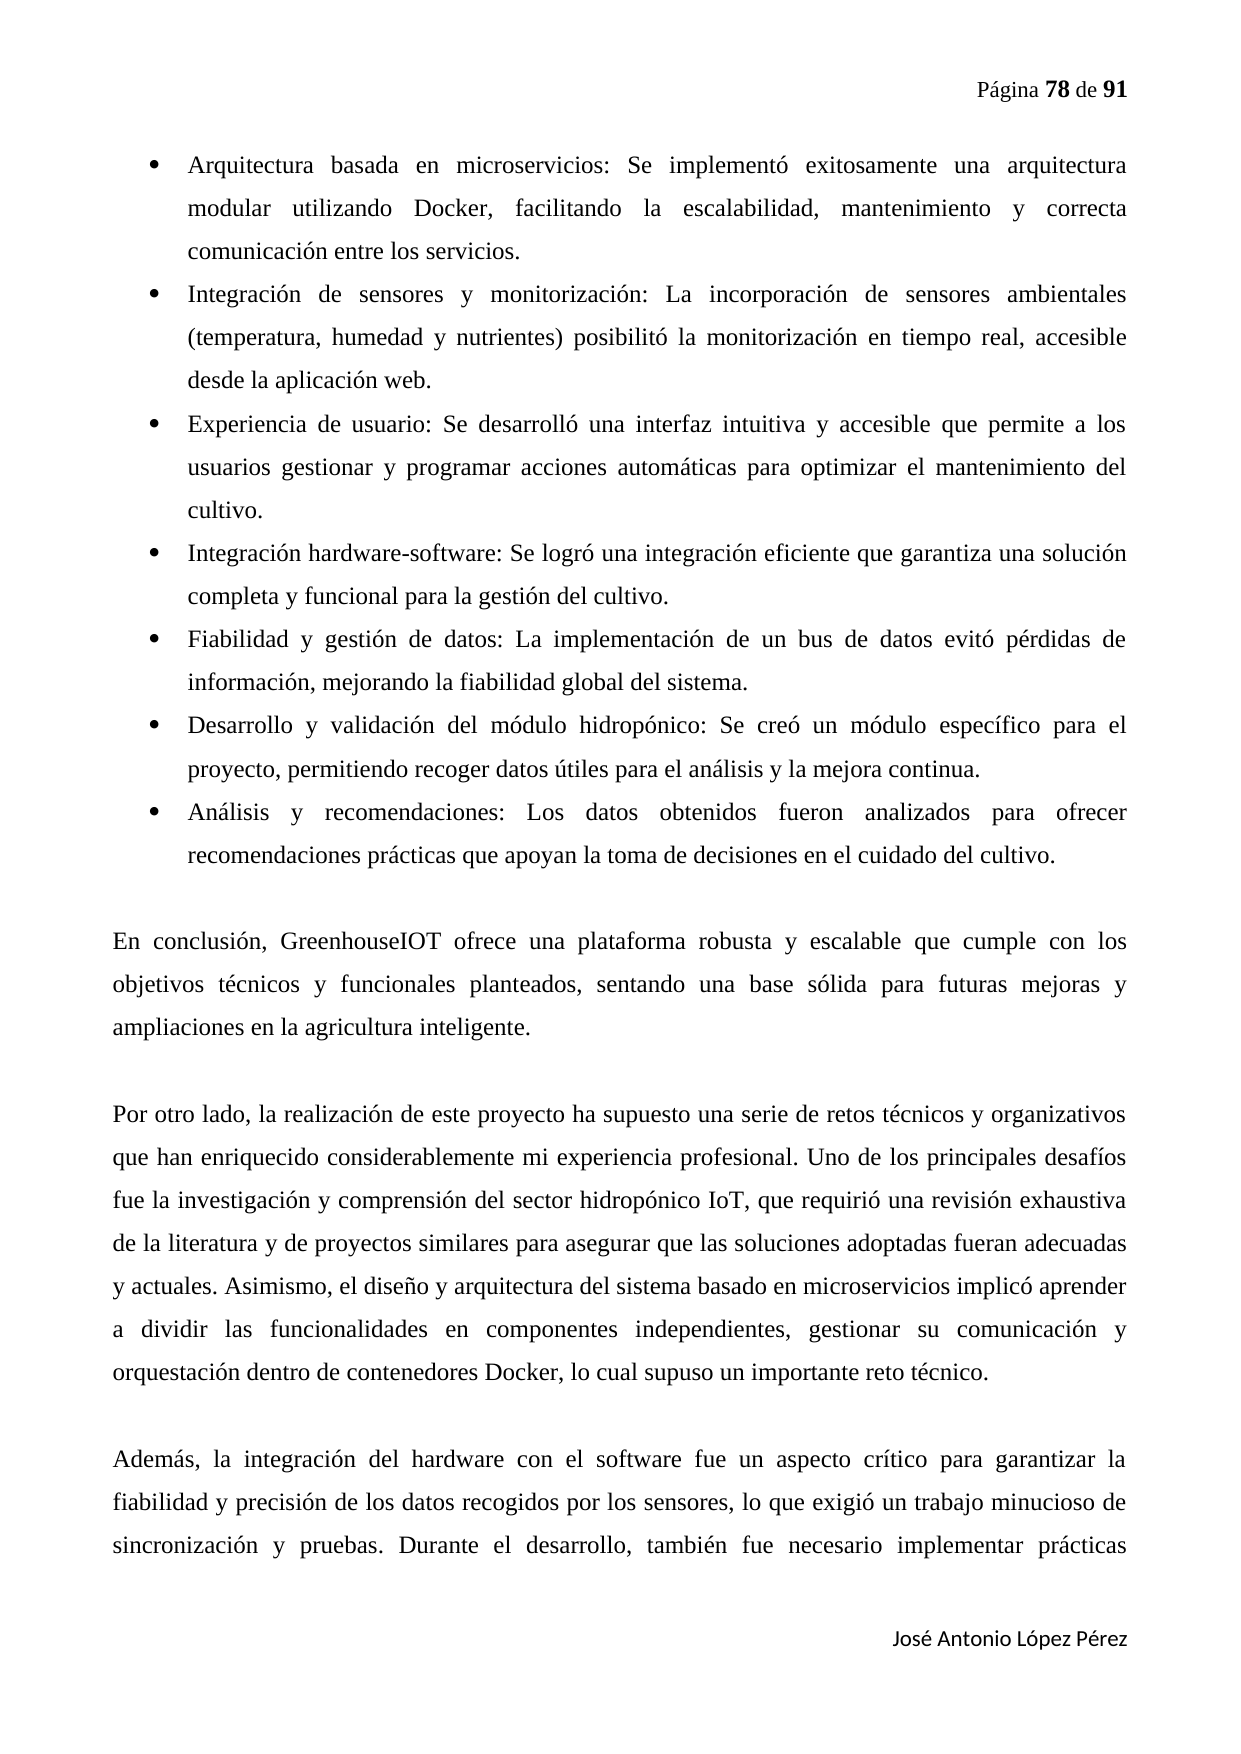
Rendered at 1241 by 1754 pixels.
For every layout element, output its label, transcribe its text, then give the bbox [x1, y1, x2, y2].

text Por otro lado, la realización de este proyecto ha supuesto una serie de retos técnicos y organizativos que han enriquecido considerablemente mi experiencia profesional. Uno de los principales desafíos fue la investigación y comprensión del sector hidropónico IoT, que requirió una revisión exhaustiva de la literatura y de proyectos similares para asegurar que las soluciones adoptadas fueran adecuadas y actuales. Asimismo, el diseño y arquitectura del sistema basado en microservicios implicó aprender a dividir las funcionalidades en componentes independientes, gestionar su comunicación y orquestación dentro de contenedores Docker, lo cual supuso un importante reto técnico. [112, 1099, 1128, 1386]
list Integración hardware-software: Se logró una integración eficiente que garantiza una solución completa y funcional para la gestión del cultivo. [150, 538, 1128, 610]
list Análisis y recomendaciones: Los datos obtenidos fueron analizados para ofrecer recomendaciones prácticas que apoyan la toma de decisiones en el cuidado del cultivo. [150, 797, 1128, 869]
list Integración de sensores y monitorización: La incorporación de sensores ambientales (temperatura, humedad y nutrientes) posibilitó la monitorización en tiempo real, accesible desde la aplicación web. [150, 279, 1128, 394]
list Arquitectura basada en microservicios: Se implementó exitosamente una arquitectura modular utilizando Docker, facilitando la escalabilidad, mantenimiento y correcta comunicación entre los servicios. [150, 150, 1128, 265]
list Experiencia de usuario: Se desarrolló una interfaz intuitiva y accesible que permite a los usuarios gestionar y programar acciones automáticas para optimizar el mantenimiento del cultivo. [150, 409, 1128, 524]
text En conclusión, GreenhouseIOT ofrece una plataforma robusta y escalable que cumple con los objetivos técnicos y funcionales planteados, sentando una base sólida para futuras mejoras y ampliaciones en la agricultura inteligente. [112, 926, 1128, 1041]
list Desarrollo y validación del módulo hidropónico: Se creó un módulo específico para el proyecto, permitiendo recoger datos útiles para el análisis y la mejora continua. [150, 711, 1128, 782]
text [112, 1444, 1128, 1559]
list Fiabilidad y gestión de datos: La implementación de un bus de datos evitó pérdidas de información, mejorando la fiabilidad global del sistema. [150, 624, 1128, 696]
